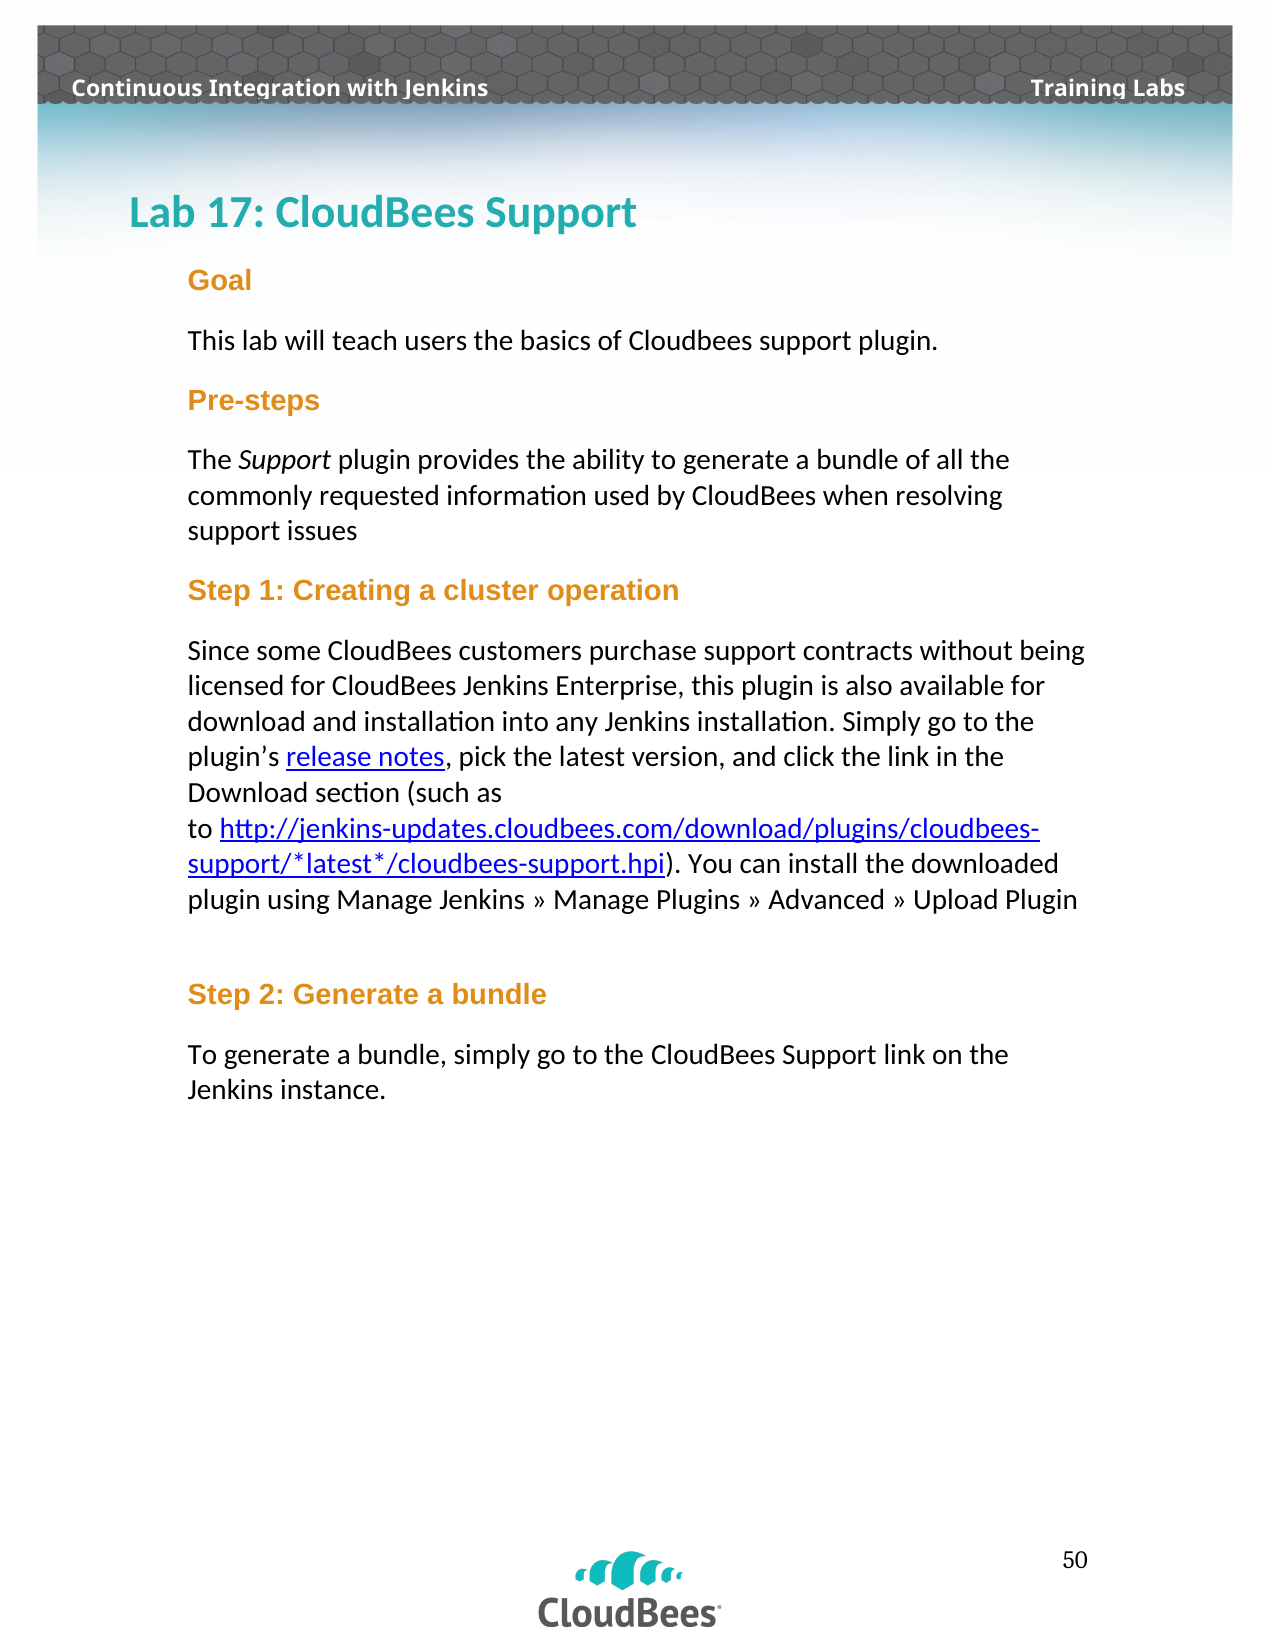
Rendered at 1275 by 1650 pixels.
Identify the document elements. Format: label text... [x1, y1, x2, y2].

subtitle Pre-steps [187, 383, 1087, 416]
picture [525, 1538, 729, 1650]
subtitle Step 1: Creating a cluster operation [187, 573, 1087, 607]
subtitle Goal [187, 263, 1087, 297]
text To generate a bundle, simply go to the CloudBees Support link on the Jenkins instance. [187, 1036, 1087, 1107]
text Since some CloudBees customers purchase support contracts without being licensed for CloudBees Jenkins Enterprise, this plugin is also available for download and installation into any Jenkins installation. Simply go to the plugin’s release notes, pick the latest version, and click the link in the Download section (such as to http://jenkins-updates.cloudbees.com/download/plugins/cloudbees-support/*latest*/cloudbees-support.hpi). You can install the downloaded plugin using Manage Jenkins » Manage Plugins » Advanced » Upload Plugin [187, 632, 1087, 917]
table_cell Lab 17: CloudBees Support [118, 133, 1225, 238]
text This lab will teach users the basics of Cloudbees support plugin. [187, 322, 1087, 358]
picture [0, 0, 1270, 468]
subtitle Step 2: Generate a bundle [187, 977, 1087, 1011]
subtitle The Support plugin provides the ability to generate a bundle of all the commonly requested information used by CloudBees when resolving support issues [187, 441, 1087, 548]
